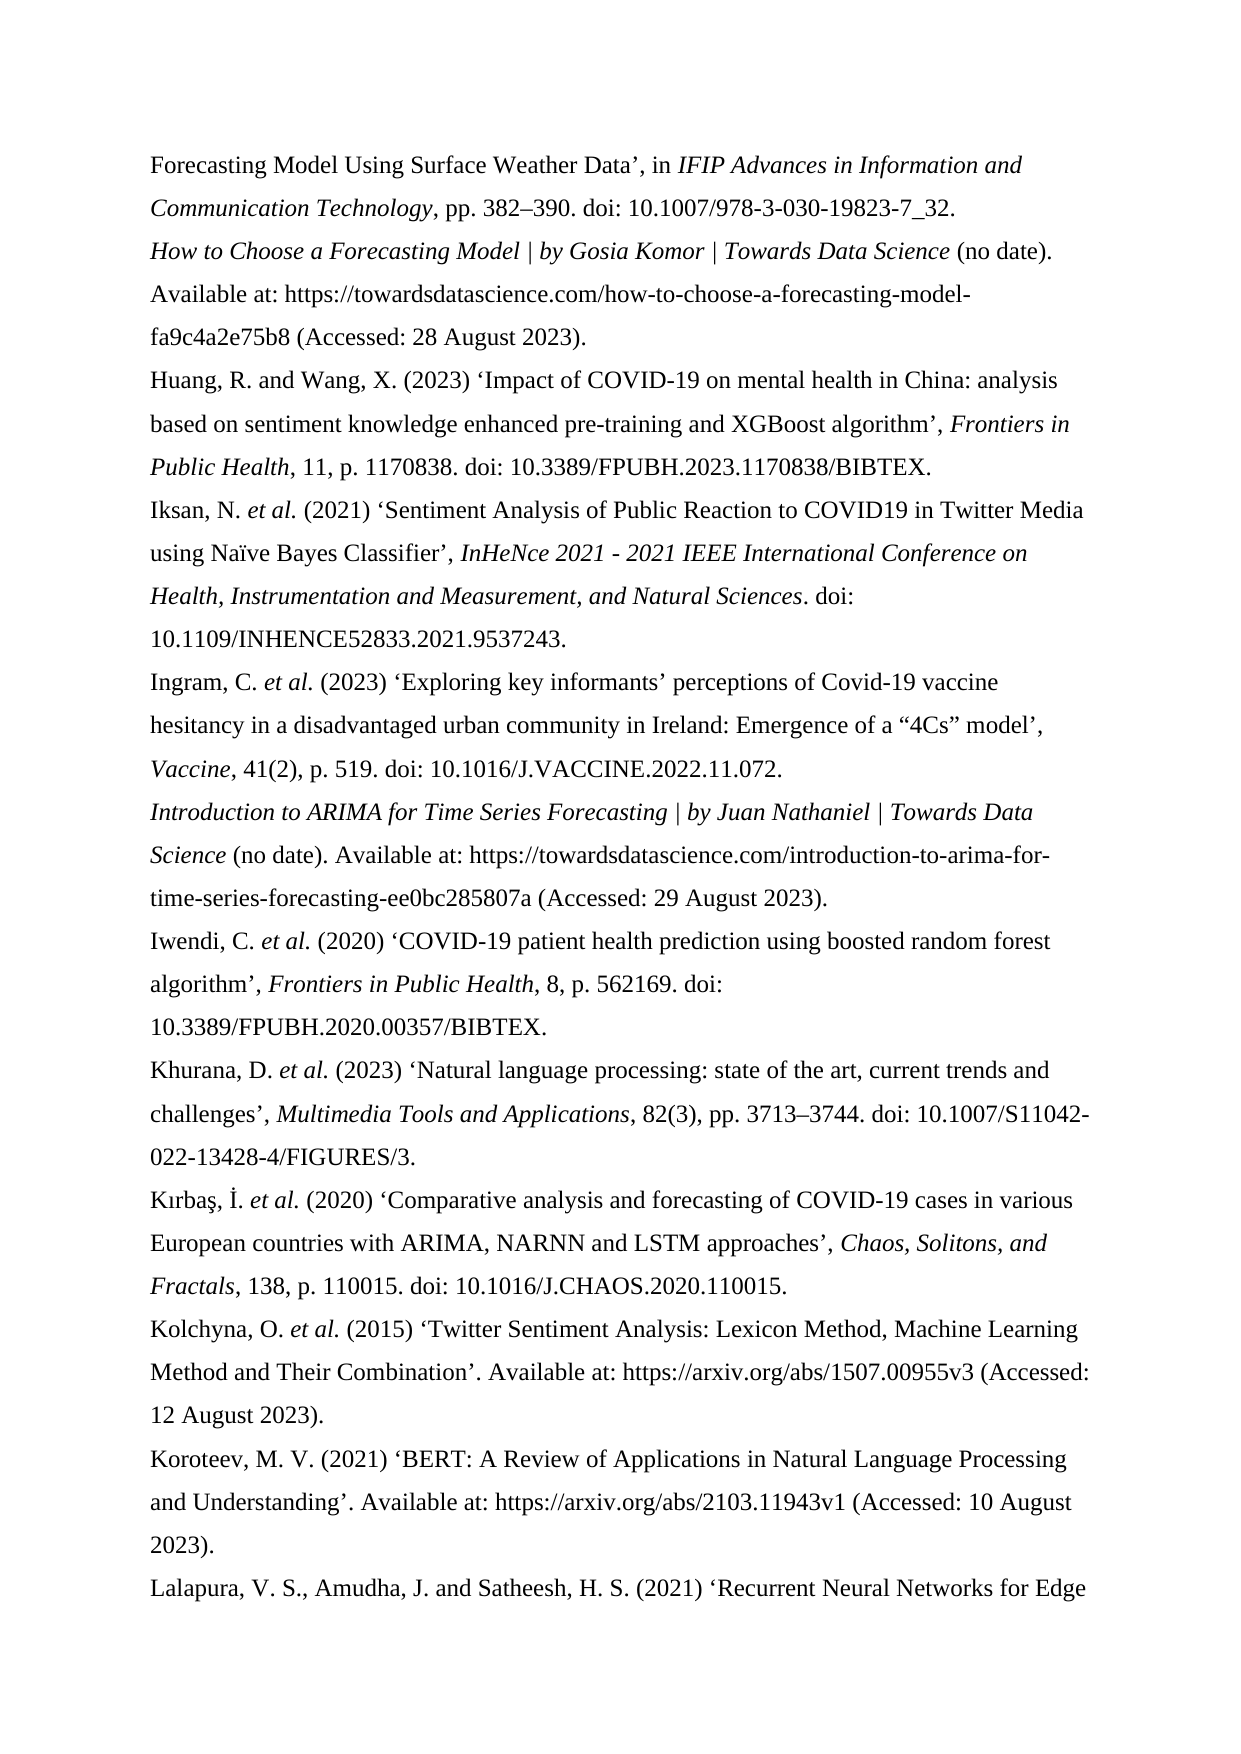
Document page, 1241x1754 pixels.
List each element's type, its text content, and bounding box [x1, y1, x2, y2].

text Ingram, C. et al. (2023) ‘Exploring key informants’ perceptions of Covid-19 vaccine hesitancy in a disadvantaged urban community in Ireland: Emergence of a “4Cs” model’, Vaccine, 41(2), p. 519. doi: 10.1016/J.VACCINE.2022.11.072. [150, 667, 1090, 782]
text Iwendi, C. et al. (2020) ‘COVID-19 patient health prediction using boosted random forest algorithm’, Frontiers in Public Health, 8, p. 562169. doi: 10.3389/FPUBH.2020.00357/BIBTEX. [150, 926, 1090, 1041]
text Kolchyna, O. et al. (2015) ‘Twitter Sentiment Analysis: Lexicon Method, Machine Learning Method and Their Combination’. Available at: https://arxiv.org/abs/1507.00955v3 (Accessed: 12 August 2023). [150, 1314, 1090, 1429]
text How to Choose a Forecasting Model | by Gosia Komor | Towards Data Science (no date). Available at: https://towardsdatascience.com/how-to-choose-a-forecasting-model-fa9c4a2e75b8 (Accessed: 28 August 2023). [150, 236, 1090, 351]
text Koroteev, M. V. (2021) ‘BERT: A Review of Applications in Natural Language Processing and Understanding’. Available at: https://arxiv.org/abs/2103.11943v1 (Accessed: 10 August 2023). [150, 1444, 1090, 1559]
text Kırbaş, İ. et al. (2020) ‘Comparative analysis and forecasting of COVID-19 cases in various European countries with ARIMA, NARNN and LSTM approaches’, Chaos, Solitons, and Fractals, 138, p. 110015. doi: 10.1016/J.CHAOS.2020.110015. [150, 1185, 1090, 1300]
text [150, 1573, 1090, 1602]
text Iksan, N. et al. (2021) ‘Sentiment Analysis of Public Reaction to COVID19 in Twitter Media using Naïve Bayes Classifier’, InHeNce 2021 - 2021 IEEE International Conference on Health, Instrumentation and Measurement, and Natural Sciences. doi: 10.1109/INHENCE52833.2021.9537243. [150, 495, 1090, 653]
text Khurana, D. et al. (2023) ‘Natural language processing: state of the art, current trends and challenges’, Multimedia Tools and Applications, 82(3), pp. 3713–3744. doi: 10.1007/S11042-022-13428-4/FIGURES/3. [150, 1056, 1090, 1171]
text Introduction to ARIMA for Time Series Forecasting | by Juan Nathaniel | Towards Data Science (no date). Available at: https://towardsdatascience.com/introduction-to-arima-for-time-series-forecasting-ee0bc285807a (Accessed: 29 August 2023). [150, 797, 1090, 912]
text Huang, R. and Wang, X. (2023) ‘Impact of COVID-19 on mental health in China: analysis based on sentiment knowledge enhanced pre-training and XGBoost algorithm’, Frontiers in Public Health, 11, p. 1170838. doi: 10.3389/FPUBH.2023.1170838/BIBTEX. [150, 366, 1090, 481]
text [150, 150, 1090, 222]
